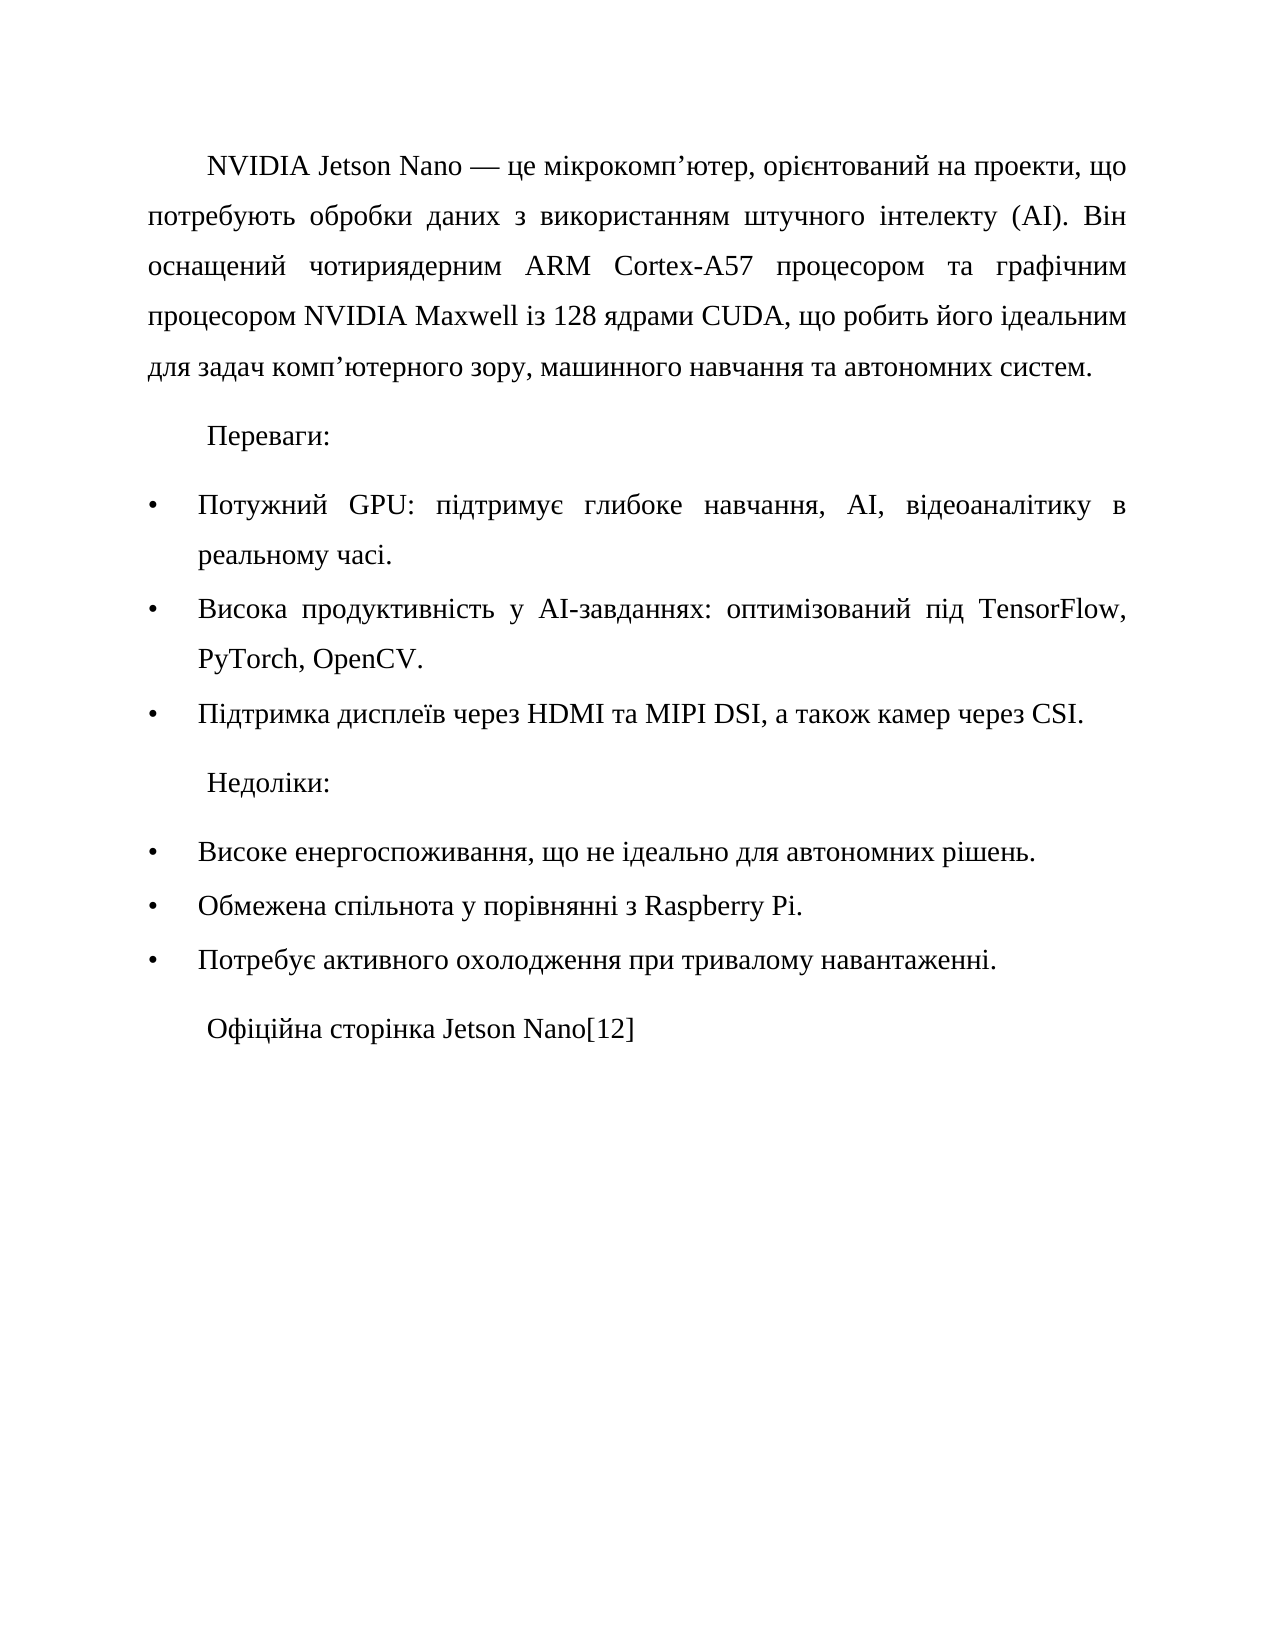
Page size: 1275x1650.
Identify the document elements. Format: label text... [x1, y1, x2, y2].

list Високе енергоспоживання, що не ідеально для автономних рішень. [148, 834, 1127, 867]
text Недоліки: [148, 765, 1127, 798]
list Обмежена спільнота у порівнянні з Raspberry Pi. [148, 888, 1127, 921]
text NVIDIA Jetson Nano — це мікрокомп’ютер, орієнтований на проекти, що потребують обробки даних з використанням штучного інтелекту (AI). Він оснащений чотириядерним ARM Cortex-A57 процесором та графічним процесором NVIDIA Maxwell із 128 ядрами CUDA, що робить його ідеальним для задач комп’ютерного зору, машинного навчання та автономних систем. [148, 148, 1127, 382]
list Підтримка дисплеїв через HDMI та MIPI DSI, а також камер через CSI. [148, 696, 1127, 729]
list Висока продуктивність у AI-завданнях: оптимізований під TensorFlow, PyTorch, OpenCV. [148, 591, 1127, 675]
list Потужний GPU: підтримує глибоке навчання, AI, відеоаналітику в реальному часі. [148, 487, 1127, 571]
text Переваги: [148, 418, 1127, 451]
text Офіційна сторінка Jetson Nano[12] [148, 1011, 1127, 1044]
list Потребує активного охолодження при тривалому навантаженні. [148, 942, 1127, 976]
